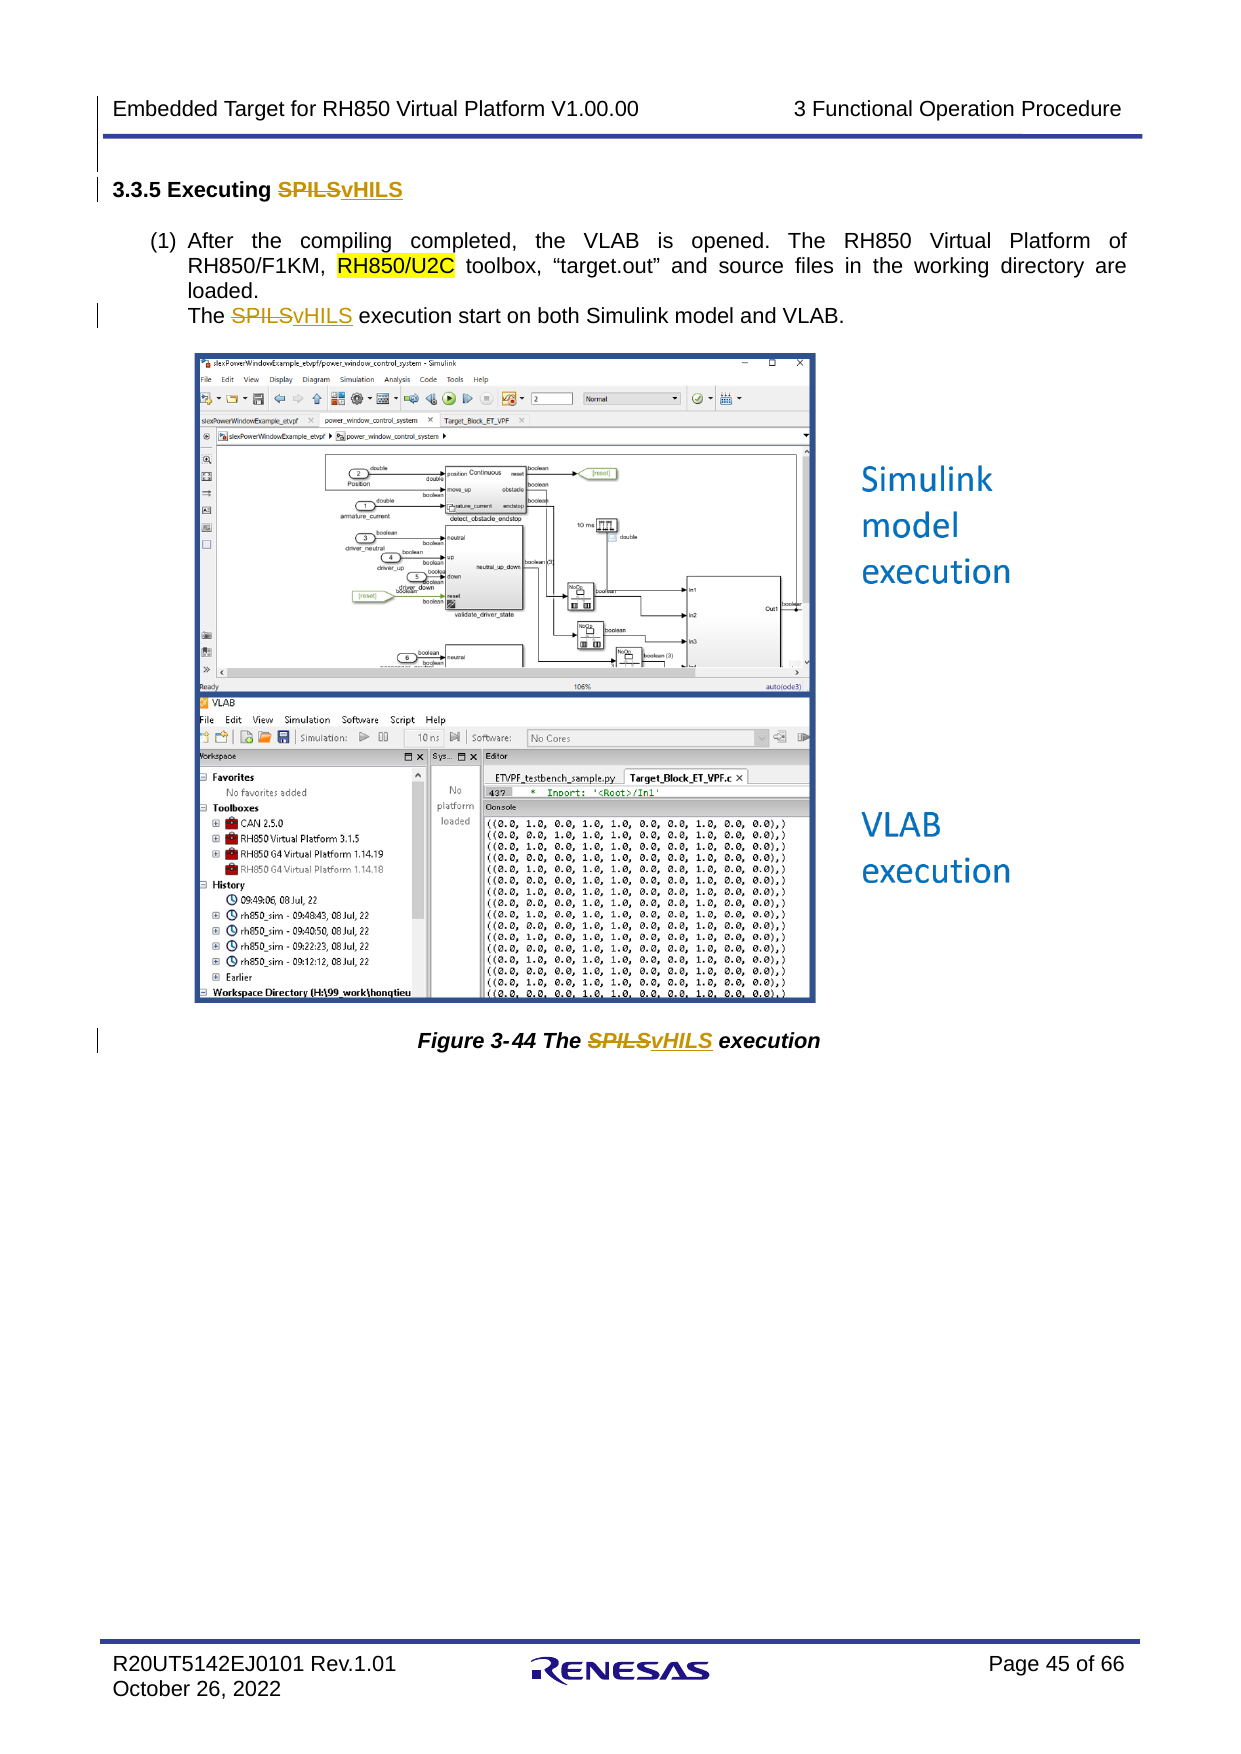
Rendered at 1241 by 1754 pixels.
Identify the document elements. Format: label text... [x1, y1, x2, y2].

text Figure 3-38 The execution [112, 1028, 1128, 1053]
picture [194, 353, 1046, 1003]
list After the compiling completed, the VLAB is opened. The RH850 Virtual Platform of RH850/F1KM, RH850/U2C toolbox, “target.out” and source files in the working directory are loaded. [150, 228, 1128, 303]
text The execution start on both Simulink model and VLAB. [187, 303, 1128, 328]
subtitle 3.3.5 Executing [112, 177, 1128, 202]
